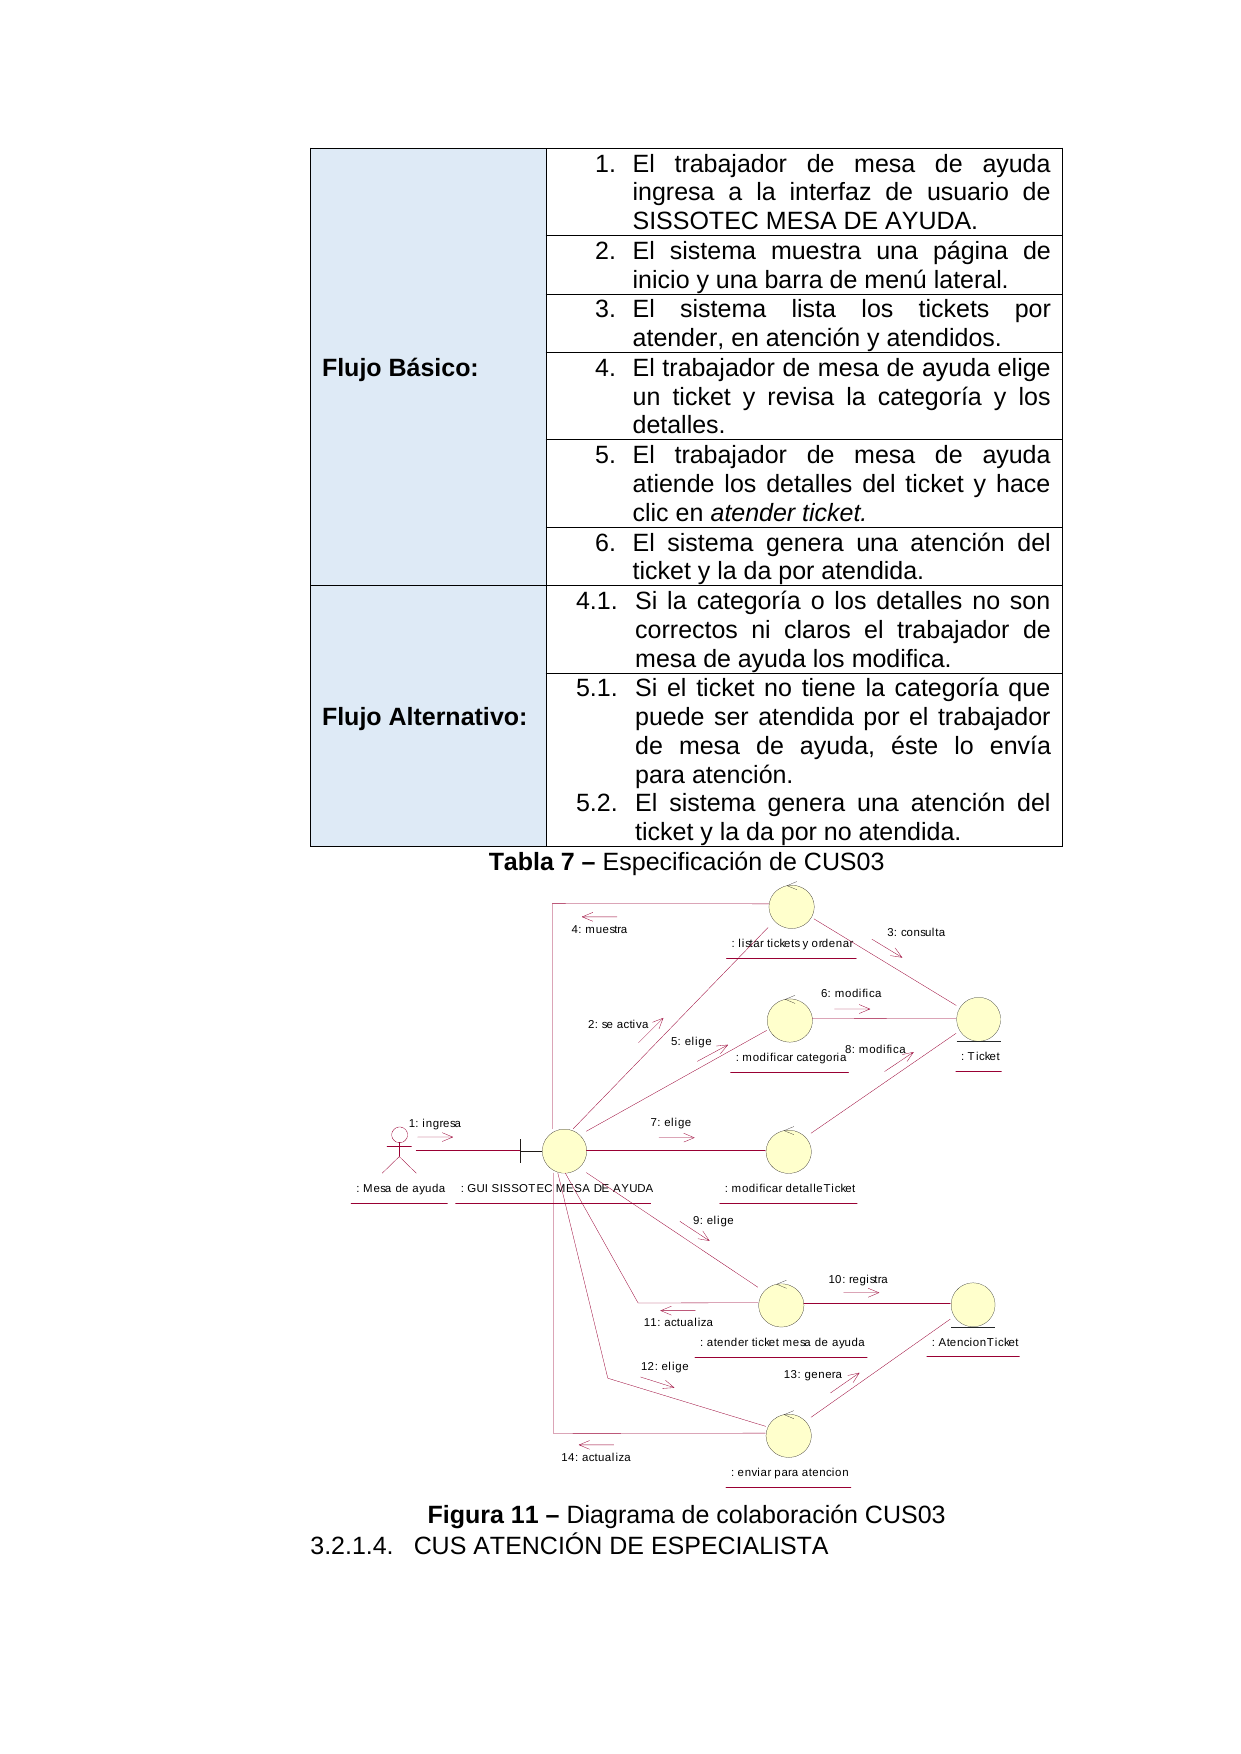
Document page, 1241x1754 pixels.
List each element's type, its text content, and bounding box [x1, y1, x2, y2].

table_cell El trabajador de mesa de ayuda elige un ticket y revisa la categoría y los detalles. [547, 353, 1062, 439]
table_cell Flujo Alternativo: [311, 586, 546, 846]
table_cell Flujo Básico: [311, 149, 546, 585]
table_cell El sistema lista los tickets por atender, en atención y atendidos. [547, 295, 1062, 352]
list Figura 11 – Diagrama de colaboración CUS03 [310, 1500, 1063, 1528]
table_cell El sistema genera una atención del ticket y la da por atendida. [547, 528, 1062, 585]
list CUS ATENCIÓN DE ESPECIALISTA [310, 1531, 1063, 1559]
table_cell El trabajador de mesa de ayuda ingresa a la interfaz de usuario de SISSOTEC MESA DE AYUDA. [547, 149, 1062, 235]
table_cell El sistema muestra una página de inicio y una barra de menú lateral. [547, 236, 1062, 293]
table_cell Si la categoría o los detalles no son correctos ni claros el trabajador de mesa de ayuda los modifica. [547, 586, 1062, 672]
table_cell El trabajador de mesa de ayuda atiende los detalles del ticket y hace clic en atender ticket. [547, 440, 1062, 527]
list Tabla 7 – Especificación de CUS03 [310, 847, 1063, 876]
table_cell Si el ticket no tiene la categoría que puede ser atendida por el trabajador de mesa de ayuda, éste lo envía para atención. El sistema genera una atención del ticket y la da por no atendida. [547, 674, 1062, 846]
